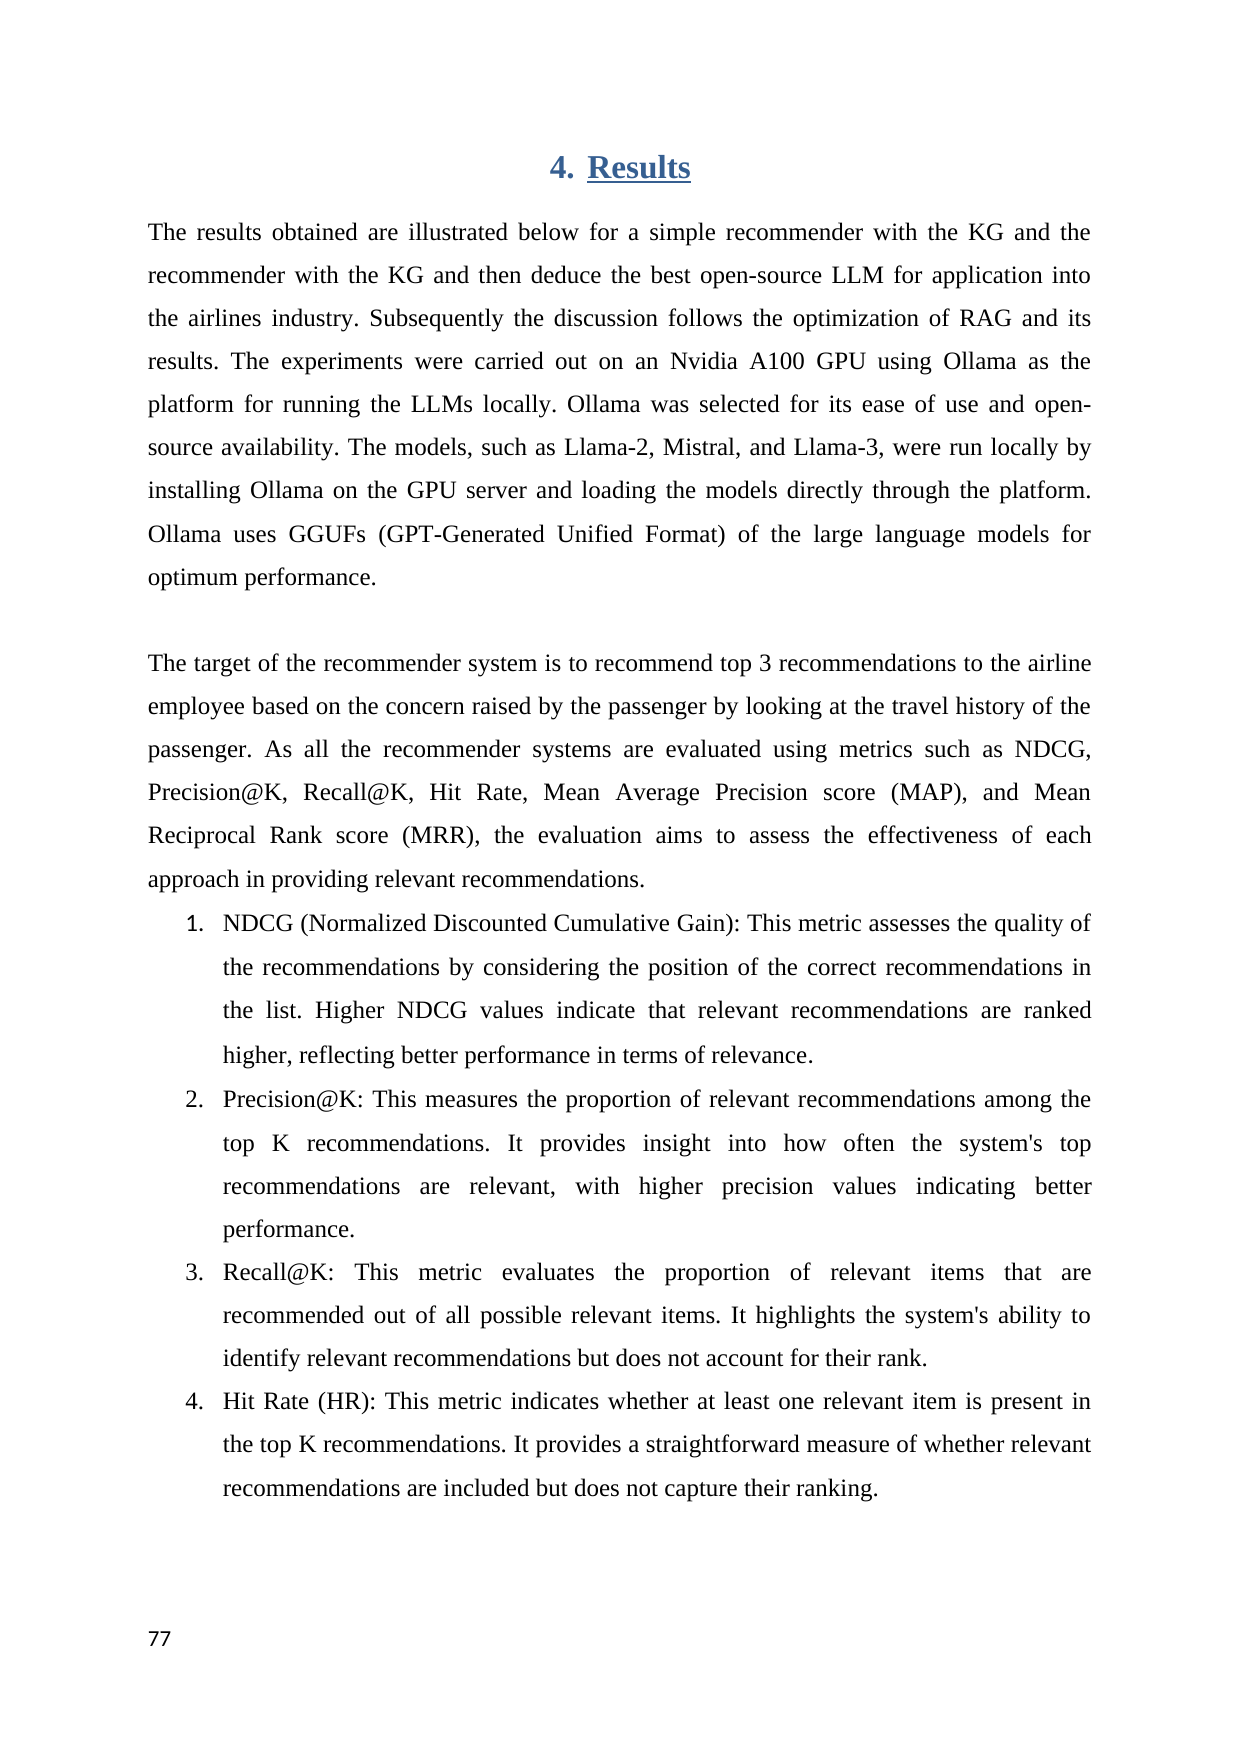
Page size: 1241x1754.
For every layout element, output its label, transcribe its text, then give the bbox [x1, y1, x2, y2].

list NDCG (Normalized Discounted Cumulative Gain): This metric assesses the quality of the recommendations by considering the position of the correct recommendations in the list. Higher NDCG values indicate that relevant recommendations are ranked higher, reflecting better performance in terms of relevance. [185, 907, 1092, 1069]
list Precision@K: This measures the proportion of relevant recommendations among the top K recommendations. It provides insight into how often the system's top recommendations are relevant, with higher precision values indicating better performance. [185, 1084, 1092, 1243]
list Recall@K: This metric evaluates the proportion of relevant items that are recommended out of all possible relevant items. It highlights the system's ability to identify relevant recommendations but does not account for their rank. [185, 1257, 1092, 1372]
text The target of the recommender system is to recommend top 3 recommendations to the airline employee based on the concern raised by the passenger by looking at the travel history of the passenger. As all the recommender systems are evaluated using metrics such as NDCG, Precision@K, Recall@K, Hit Rate, Mean Average Precision score (MAP), and Mean Reciprocal Rank score (MRR), the evaluation aims to assess the effectiveness of each approach in providing relevant recommendations. [148, 648, 1092, 892]
text The results obtained are illustrated below for a simple recommender with the KG and the recommender with the KG and then deduce the best open-source LLM for application into the airlines industry. Subsequently the discussion follows the optimization of RAG and its results. The experiments were carried out on an Nvidia A100 GPU using Ollama as the platform for running the LLMs locally. Ollama was selected for its ease of use and open-source availability. The models, such as Llama-2, Mistral, and Llama-3, were run locally by installing Ollama on the GPU server and loading the models directly through the platform. Ollama uses GGUFs (GPT-Generated Unified Format) of the large language models for optimum performance. [148, 217, 1092, 591]
list Hit Rate (HR): This metric indicates whether at least one relevant item is present in the top K recommendations. It provides a straightforward measure of whether relevant recommendations are included but does not capture their ranking. [185, 1386, 1092, 1501]
subtitle Results [148, 148, 1092, 186]
